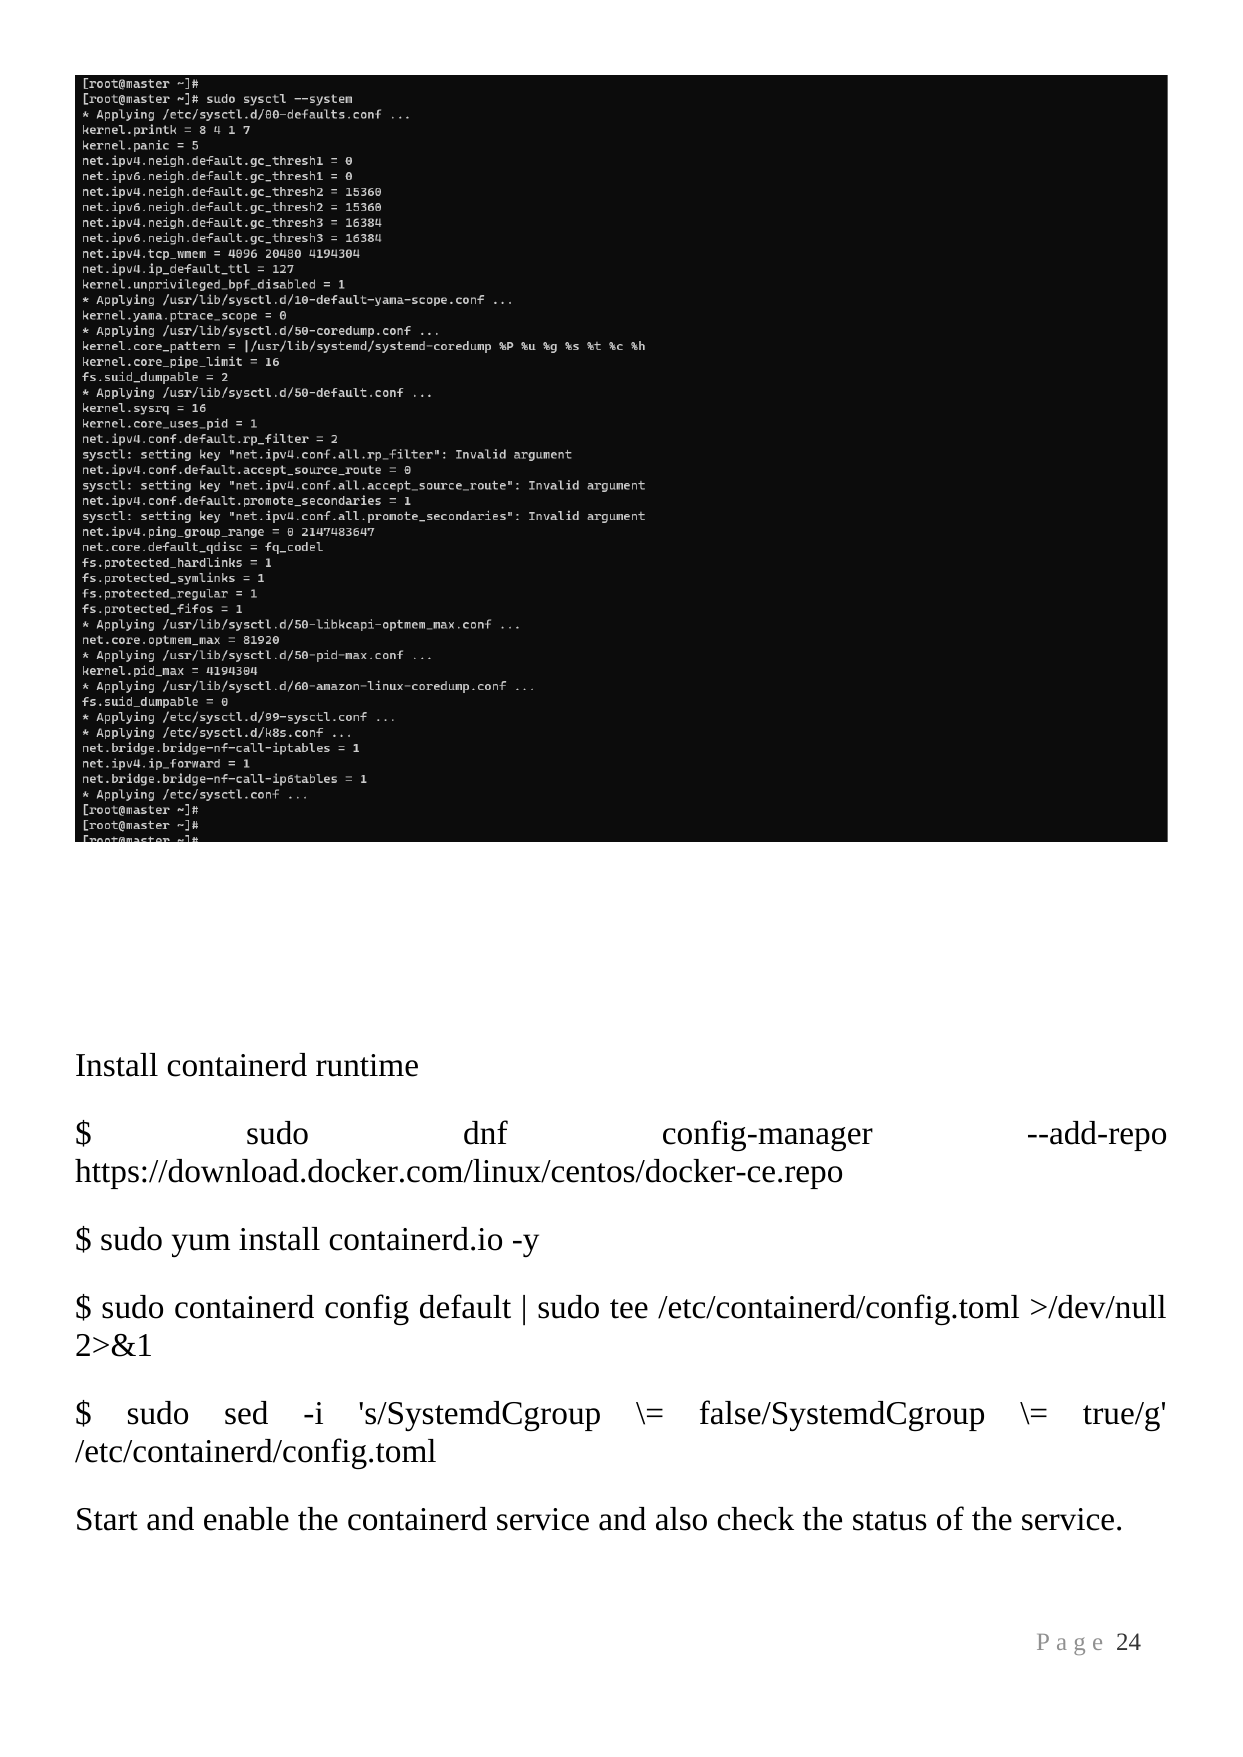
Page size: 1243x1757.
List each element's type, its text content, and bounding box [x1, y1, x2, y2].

text Start and enable the containerd service and also check the status of the service. [75, 1499, 1168, 1538]
text $ sudo containerd config default | sudo tee /etc/containerd/config.toml >/dev/null 2>&1 [75, 1287, 1168, 1364]
text Install containerd runtime [75, 1045, 1168, 1083]
picture [75, 75, 1168, 842]
text $ sudo sed -i 's/SystemdCgroup \= false/SystemdCgroup \= true/g' /etc/containerd/config.toml [75, 1393, 1168, 1470]
text $ sudo yum install containerd.io -y [75, 1219, 1168, 1257]
text $ sudo dnf config-manager --add-repo https://download.docker.com/linux/centos/docker-ce.repo [75, 1113, 1168, 1190]
